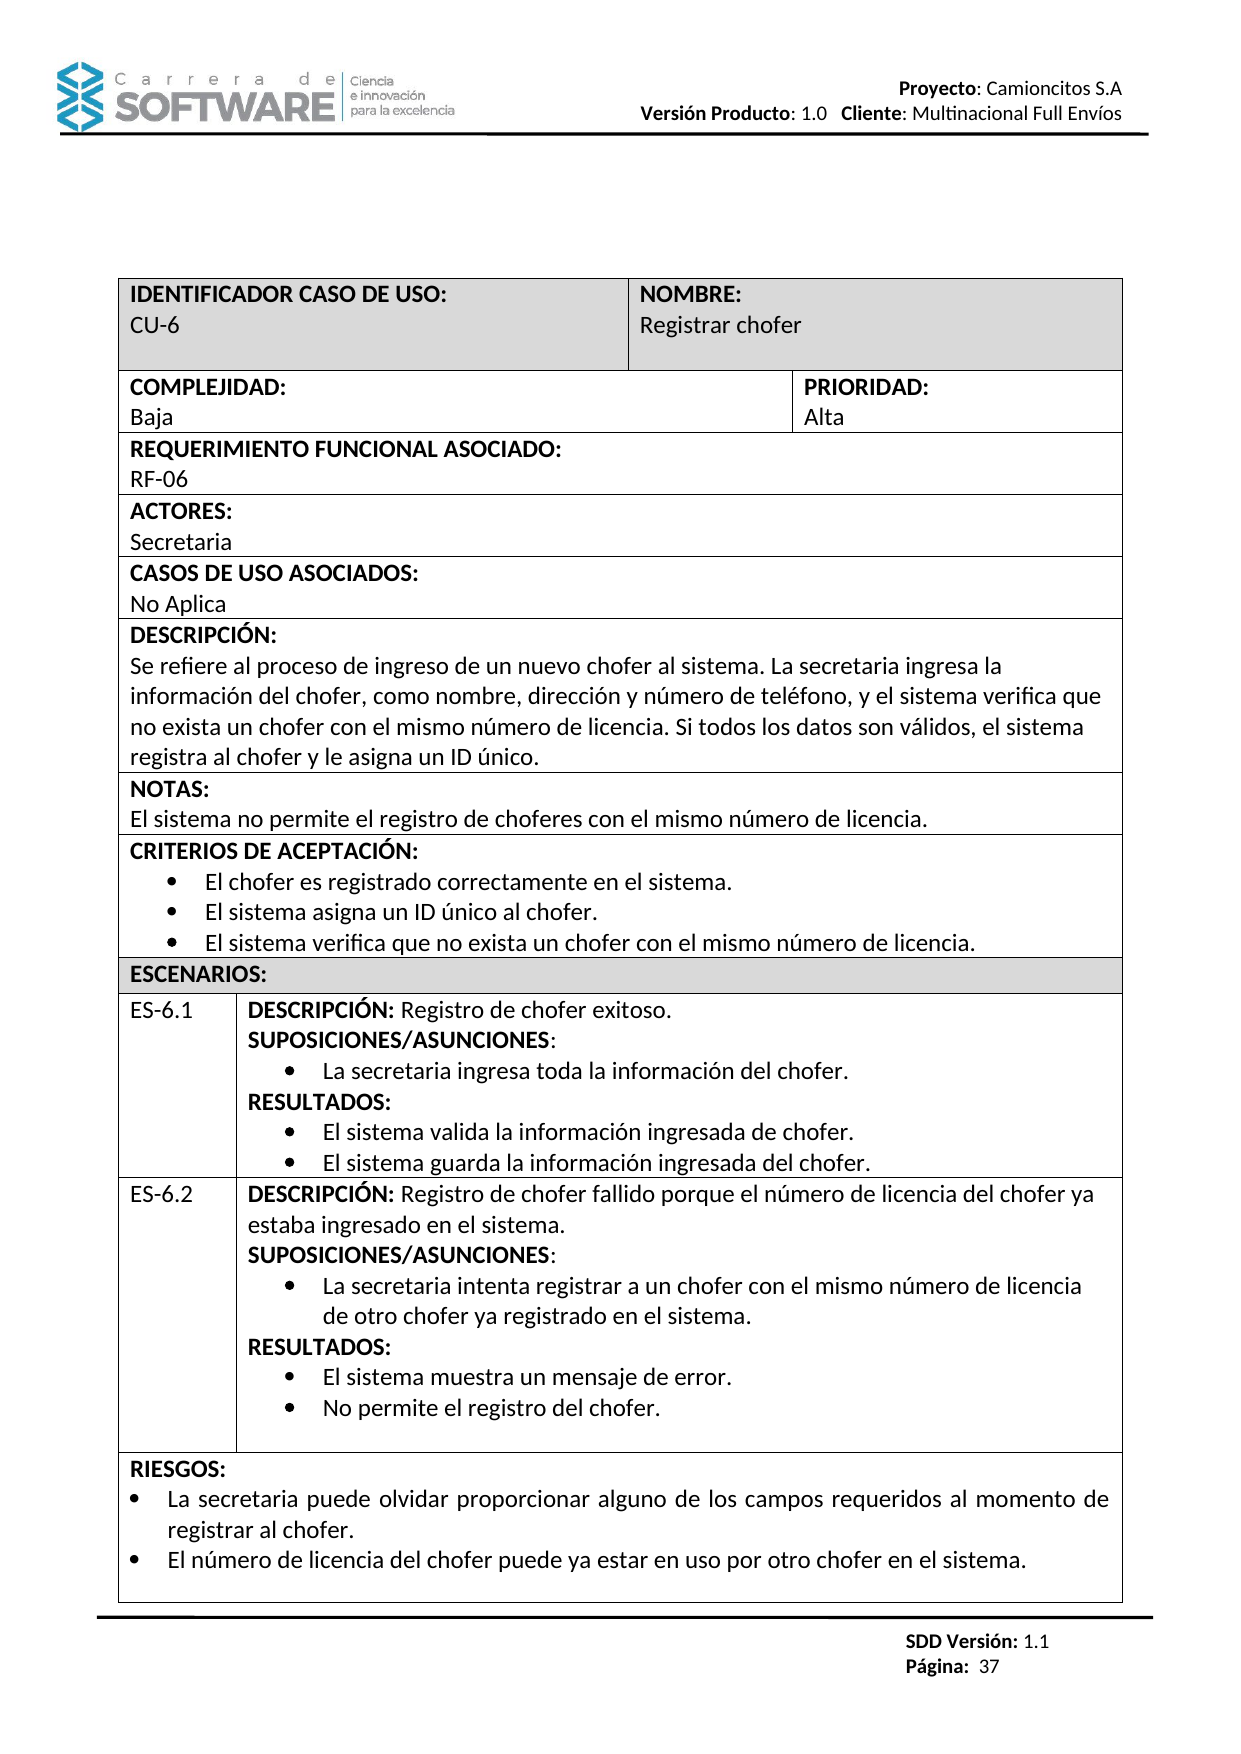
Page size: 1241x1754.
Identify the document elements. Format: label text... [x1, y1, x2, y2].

picture [46, 46, 461, 154]
table_cell DESCRIPCIÓN: Se refiere al proceso de ingreso de un nuevo chofer al sistema. La secretaria ingresa la información del chofer, como nombre, dirección y número de teléfono, y el sistema verifica que no exista un chofer con el mismo número de licencia. Si todos los datos son válidos, el sistema registra al chofer y le asigna un ID único. [119, 619, 1122, 772]
table_cell REQUERIMIENTO FUNCIONAL ASOCIADO: RF-06 [119, 433, 1122, 494]
table_cell ESCENARIOS: [119, 958, 1122, 993]
table_cell COMPLEJIDAD: Baja [119, 371, 792, 432]
table_cell ES-6.2 [119, 1178, 236, 1452]
table_cell DESCRIPCIÓN: Registro de chofer exitoso. SUPOSICIONES/ASUNCIONES: La secretaria ingresa toda la información del chofer. RESULTADOS: El sistema valida la información ingresada de chofer. El sistema guarda la información ingresada del chofer. [237, 994, 1122, 1177]
table_cell PRIORIDAD: Alta [793, 371, 1122, 432]
table_cell ES-6.1 [119, 994, 236, 1177]
table_cell NOTAS: El sistema no permite el registro de choferes con el mismo número de licencia. [119, 773, 1122, 834]
table_cell CRITERIOS DE ACEPTACIÓN: El chofer es registrado correctamente en el sistema. El sistema asigna un ID único al chofer. El sistema verifica que no exista un chofer con el mismo número de licencia. [119, 835, 1122, 957]
table_header NOMBRE: Registrar chofer [629, 279, 1122, 370]
table_cell DESCRIPCIÓN: Registro de chofer fallido porque el número de licencia del chofer ya estaba ingresado en el sistema. SUPOSICIONES/ASUNCIONES: La secretaria intenta registrar a un chofer con el mismo número de licencia de otro chofer ya registrado en el sistema. RESULTADOS: El sistema muestra un mensaje de error. No permite el registro del chofer. [237, 1178, 1122, 1452]
table_cell ACTORES: Secretaria [119, 495, 1122, 556]
table_cell CASOS DE USO ASOCIADOS: No Aplica [119, 557, 1122, 618]
table_header IDENTIFICADOR CASO DE USO: CU-6 [119, 279, 628, 370]
